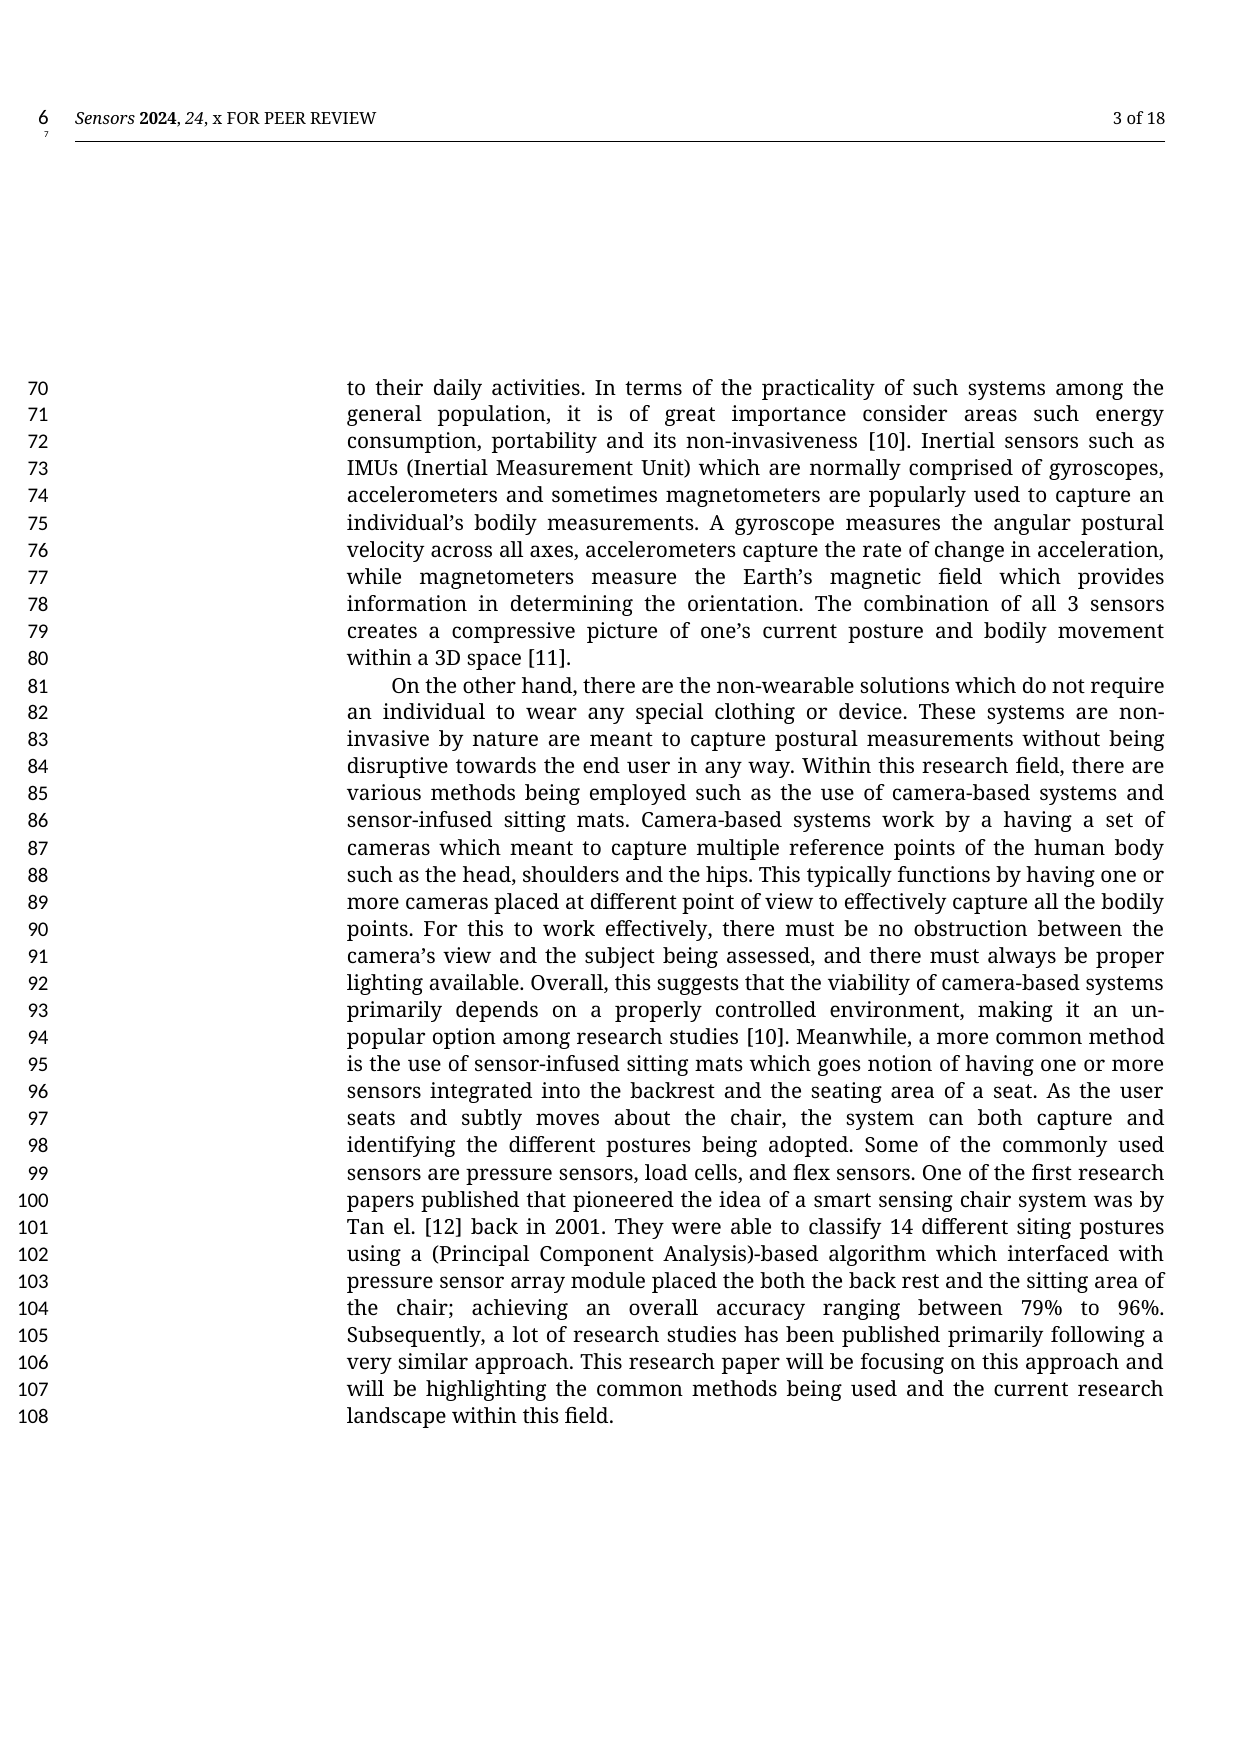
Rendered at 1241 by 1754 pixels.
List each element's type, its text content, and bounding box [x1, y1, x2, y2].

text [347, 374, 1165, 672]
text On the other hand, there are the non-wearable solutions which do not require an individual to wear any special clothing or device. These systems are non-invasive by nature are meant to capture postural measurements without being disruptive towards the end user in any way. Within this research field, there are various methods being employed such as the use of camera-based systems and sensor-infused sitting mats. Camera-based systems work by a having a set of cameras which meant to capture multiple reference points of the human body such as the head, shoulders and the hips. This typically functions by having one or more cameras placed at different point of view to effectively capture all the bodily points. For this to work effectively, there must be no obstruction between the camera’s view and the subject being assessed, and there must always be proper lighting available. Overall, this suggests that the viability of camera-based systems primarily depends on a properly controlled environment, making it an un-popular option among research studies [10]. Meanwhile, a more common method is the use of sensor-infused sitting mats which goes notion of having one or more sensors integrated into the backrest and the seating area of a seat. As the user seats and subtly moves about the chair, the system can both capture and identifying the different postures being adopted. Some of the commonly used sensors are pressure sensors, load cells, and flex sensors. One of the first research papers published that pioneered the idea of a smart sensing chair system was by Tan el. [12] back in 2001. They were able to classify 14 different siting postures using a (Principal Component Analysis)-based algorithm which interfaced with pressure sensor array module placed the both the back rest and the sitting area of the chair; achieving an overall accuracy ranging between 79% to 96%. Subsequently, a lot of research studies has been published primarily following a very similar approach. This research paper will be focusing on this approach and will be highlighting the common methods being used and the current research landscape within this field. [347, 672, 1165, 1430]
